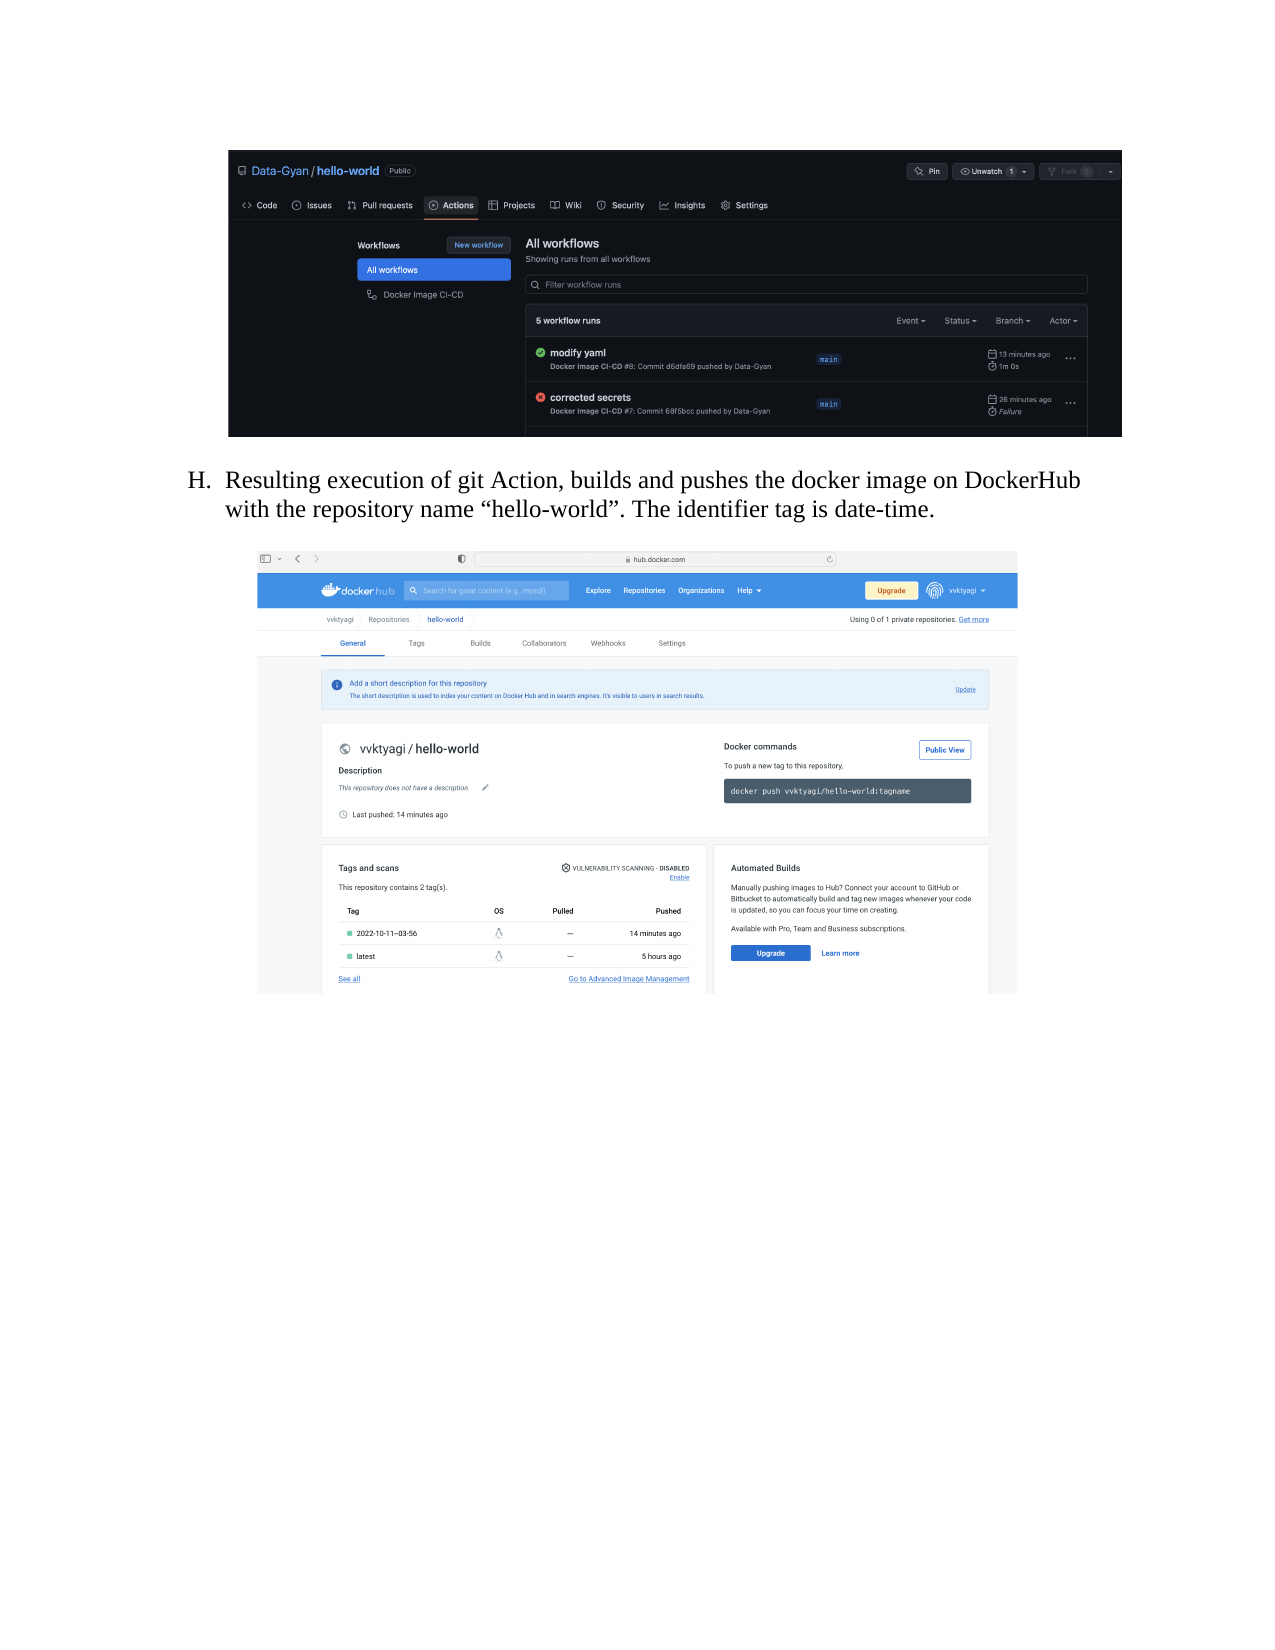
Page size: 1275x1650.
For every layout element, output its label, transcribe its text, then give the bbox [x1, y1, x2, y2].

list Resulting execution of git Action, builds and pushes the docker image on DockerHub with the repository name “hello-world”. The identifier tag is date-time. [187, 465, 1125, 523]
picture [228, 150, 1122, 437]
picture [257, 551, 1018, 994]
